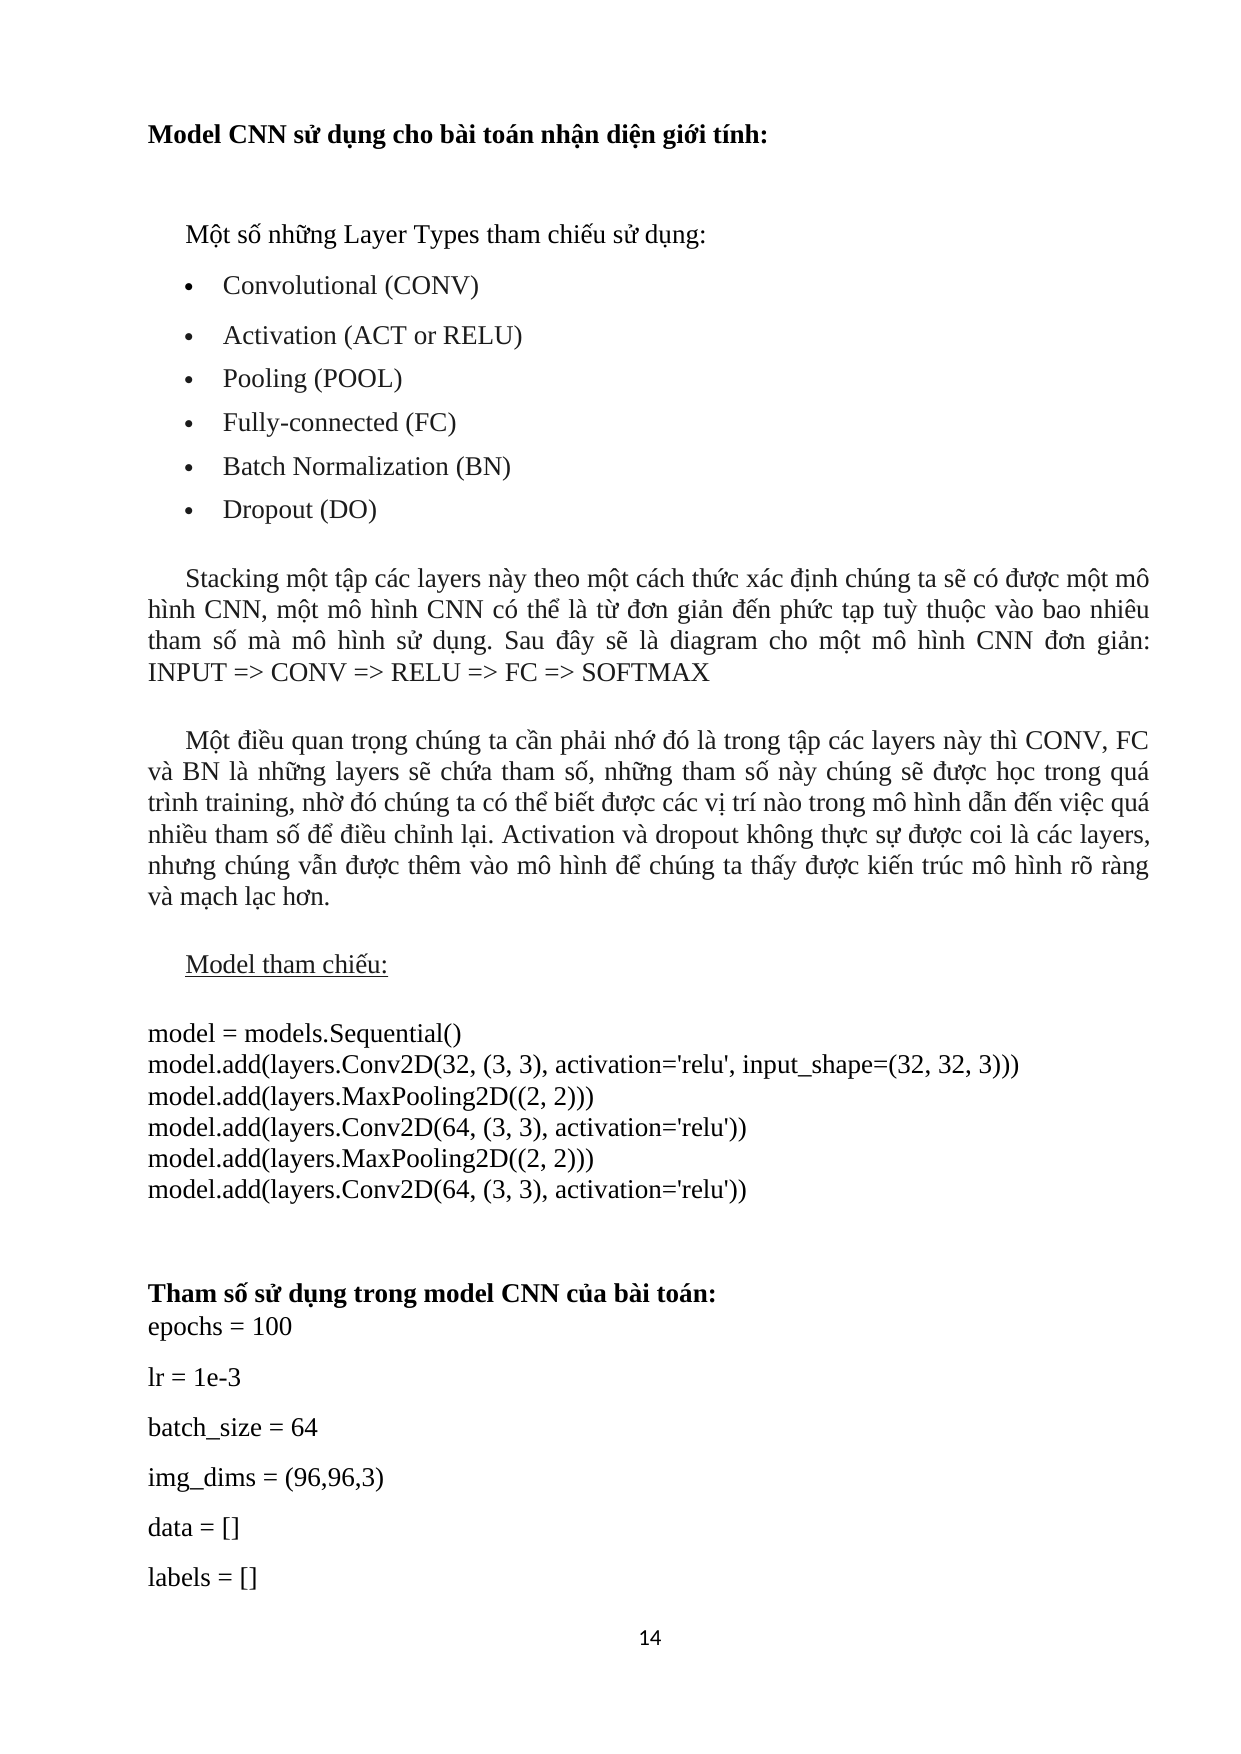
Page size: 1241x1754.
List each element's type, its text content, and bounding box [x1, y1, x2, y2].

text Một điều quan trọng chúng ta cần phải nhớ đó là trong tập các layers này thì CONV, FC và BN là những layers sẽ chứa tham số, những tham số này chúng sẽ được học trong quá trình training, nhờ đó chúng ta có thể biết được các vị trí nào trong mô hình dẫn đến việc quá nhiều tham số để điều chỉnh lại. Activation và dropout không thực sự được coi là các layers, nhưng chúng vẫn được thêm vào mô hình để chúng ta thấy được kiến trúc mô hình rõ ràng và mạch lạc hơn. [148, 724, 1152, 911]
list Activation (ACT or RELU) [185, 319, 1152, 350]
text epochs = 100 [148, 1311, 1152, 1342]
text Model tham chiếu: [148, 949, 1152, 980]
text img_dims = (96,96,3) [148, 1461, 1152, 1492]
text labels = [] [148, 1562, 1152, 1593]
list Batch Normalization (BN) [185, 450, 1152, 481]
subtitle Tham số sử dụng trong model CNN của bài toán: [148, 1277, 1152, 1308]
list Pooling (POOL) [185, 363, 1152, 394]
list Convolutional (CONV) [185, 269, 1152, 300]
list Dropout (DO) [185, 493, 1152, 525]
list Fully-connected (FC) [185, 406, 1152, 437]
text data = [] [148, 1511, 1152, 1542]
text lr = 1e-3 [148, 1361, 1152, 1392]
text model = models.Sequential() model.add(layers.Conv2D(32, (3, 3), activation='relu', input_shape=(32, 32, 3))) model.add(layers.MaxPooling2D((2, 2))) model.add(layers.Conv2D(64, (3, 3), activation='relu')) model.add(layers.MaxPooling2D((2, 2))) model.add(layers.Conv2D(64, (3, 3), activation='relu')) [148, 1017, 1152, 1204]
text batch_size = 64 [148, 1411, 1152, 1442]
text Stacking một tập các layers này theo một cách thức xác định chúng ta sẽ có được một mô hình CNN, một mô hình CNN có thể là từ đơn giản đến phức tạp tuỳ thuộc vào bao nhiêu tham số mà mô hình sử dụng. Sau đây sẽ là diagram cho một mô hình CNN đơn giản: INPUT => CONV => RELU => FC => SOFTMAX [148, 562, 1152, 687]
text Model CNN sử dụng cho bài toán nhận diện giới tính: [148, 118, 1152, 149]
text Một số những Layer Types tham chiếu sử dụng: [148, 218, 1152, 250]
